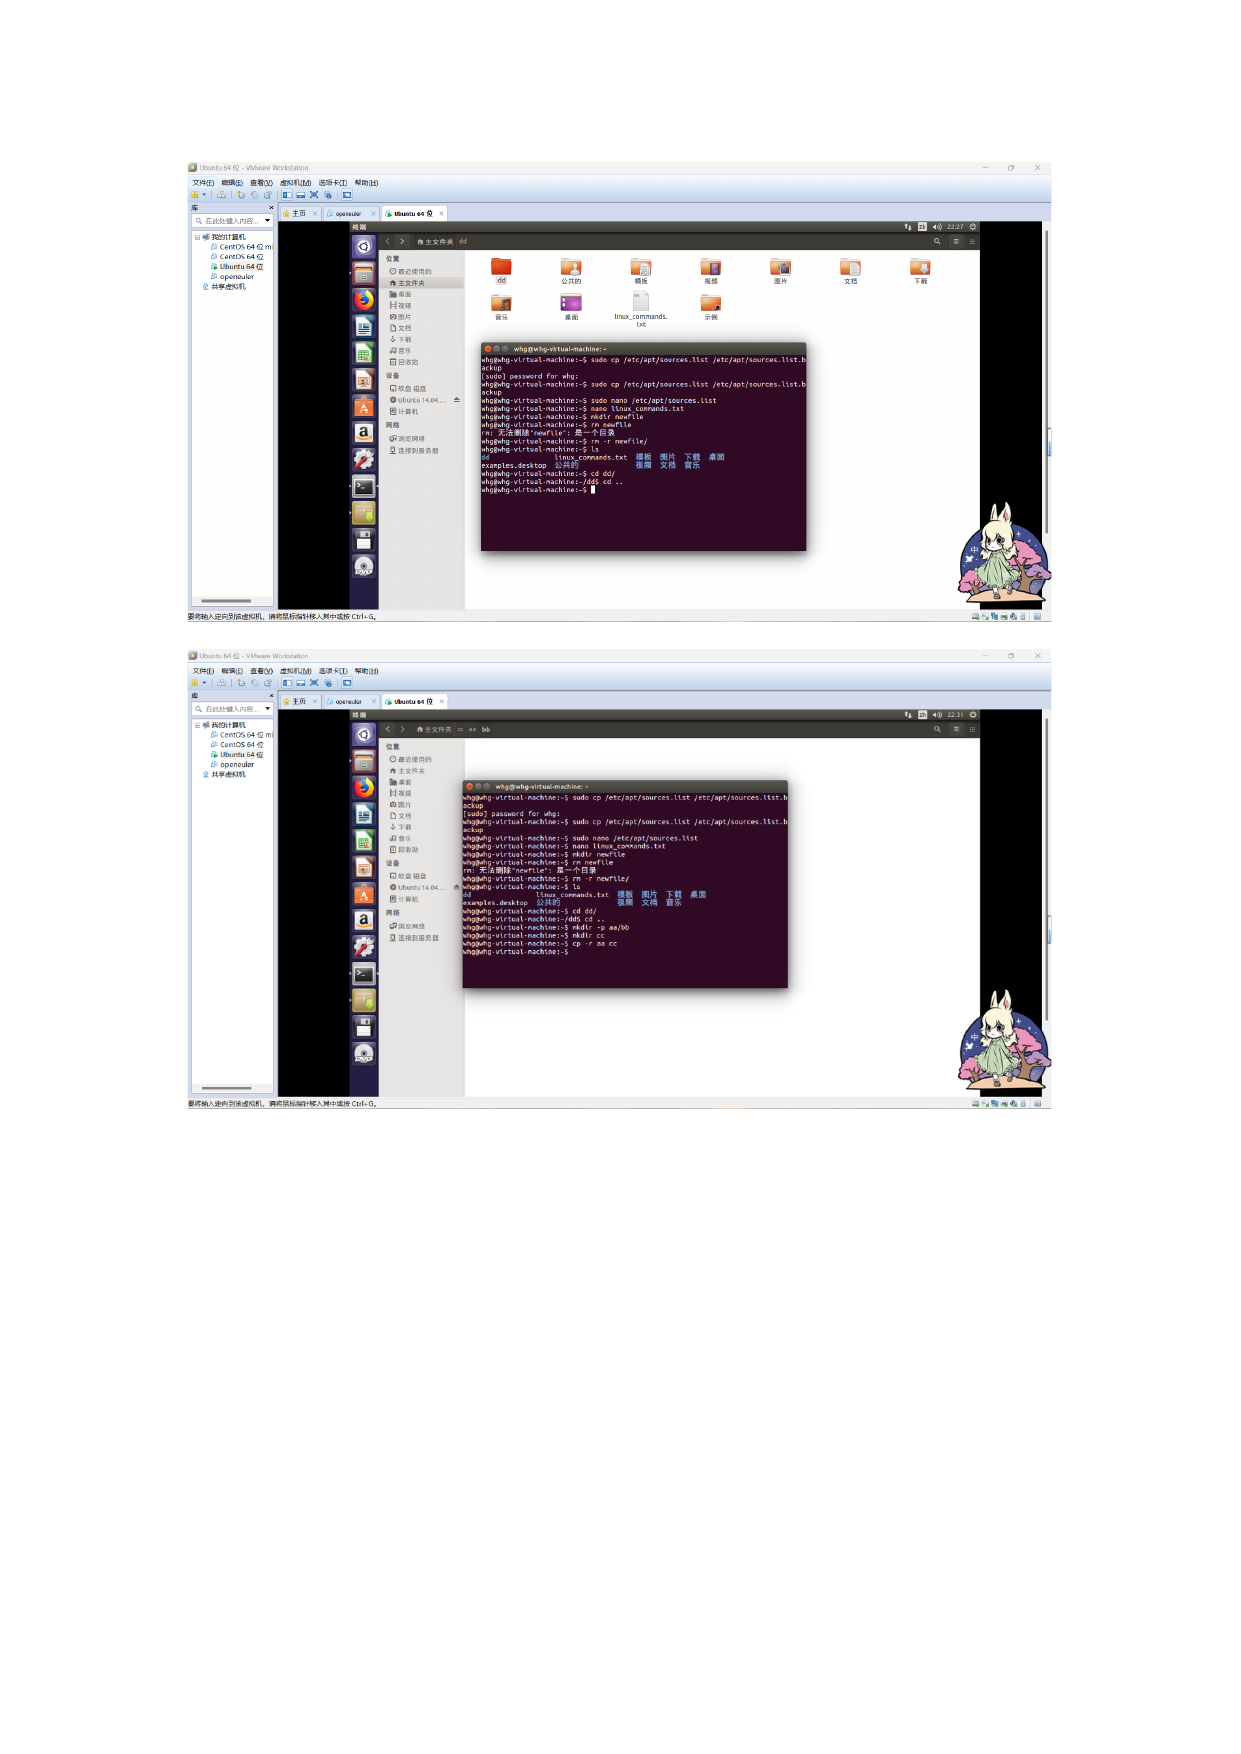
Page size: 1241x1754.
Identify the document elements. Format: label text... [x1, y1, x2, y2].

picture [187, 649, 1052, 1109]
picture [187, 162, 1052, 622]
